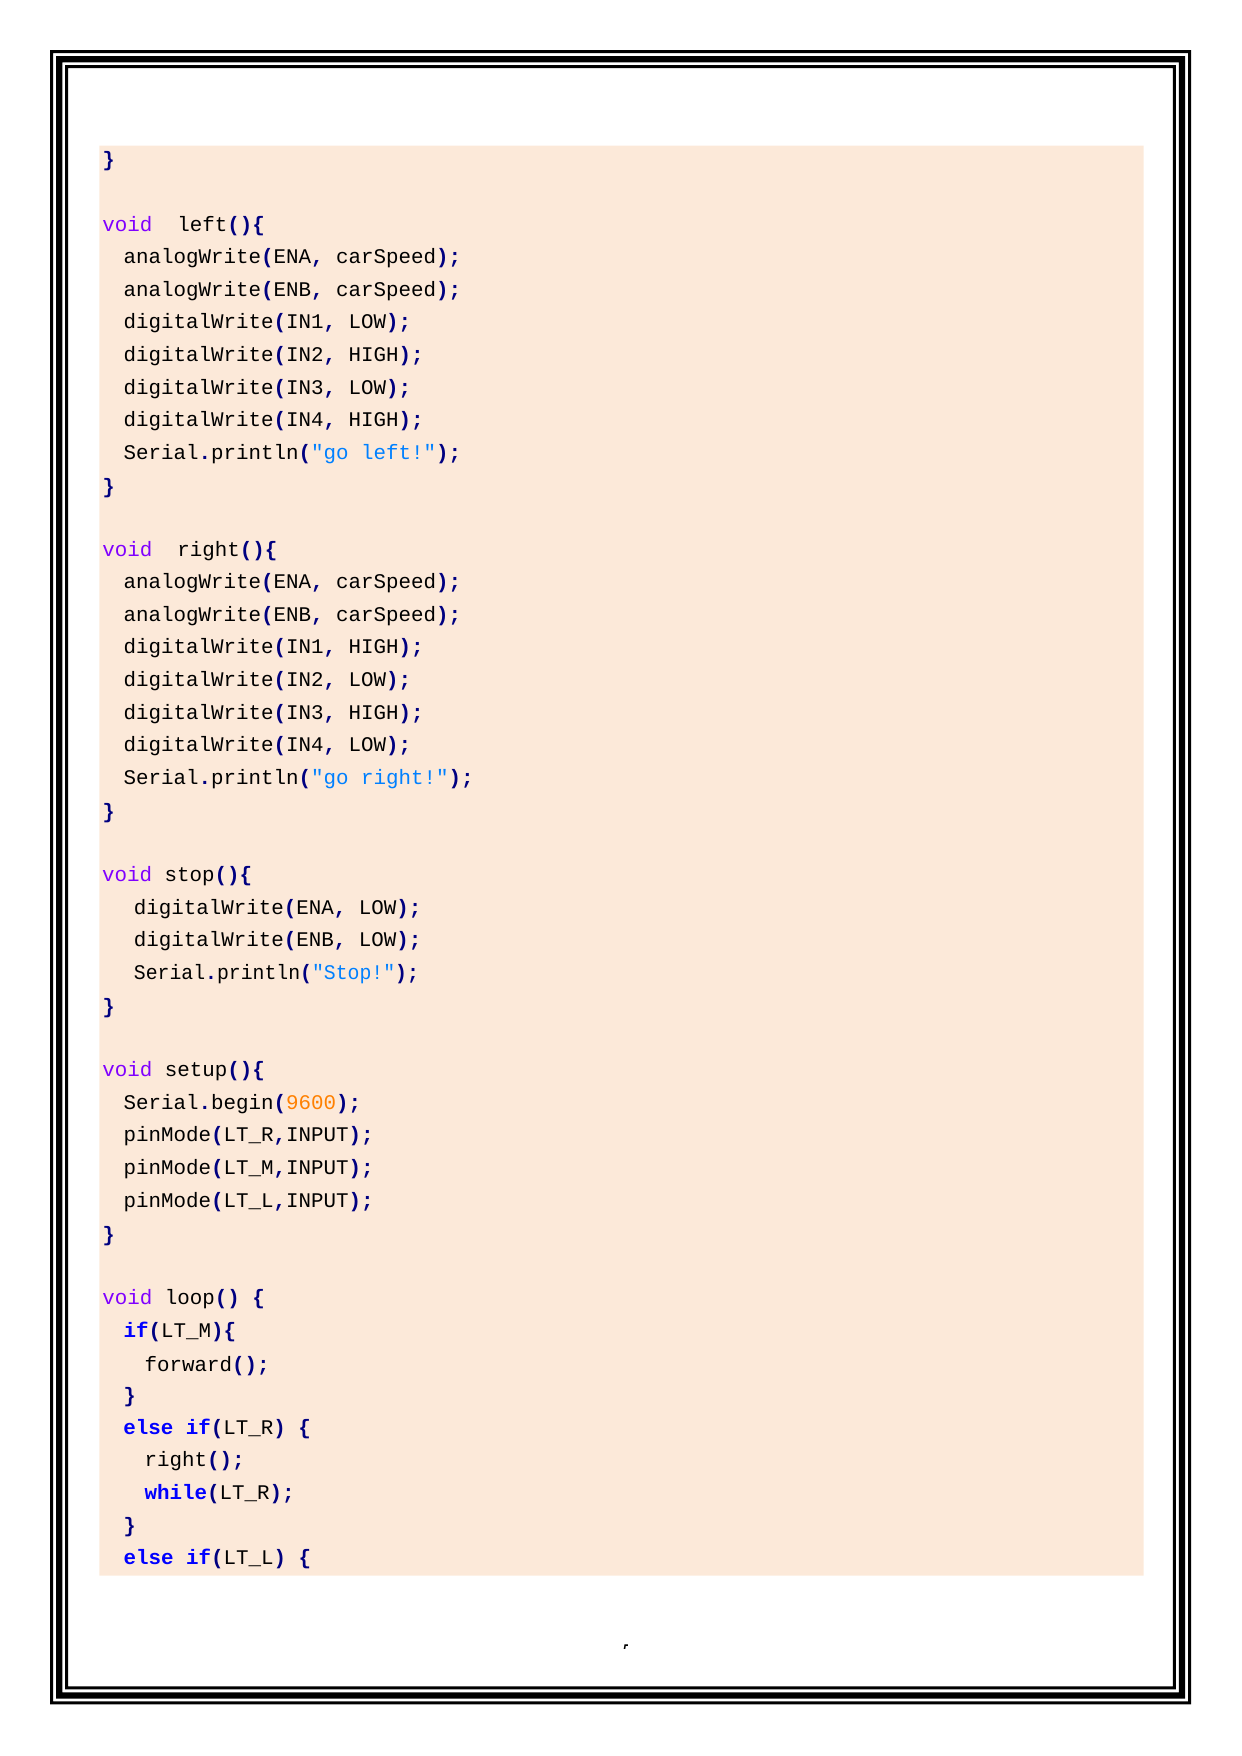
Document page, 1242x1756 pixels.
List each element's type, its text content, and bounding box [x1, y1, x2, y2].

text } [102, 801, 1225, 824]
text } [123, 1384, 1225, 1408]
text } [102, 476, 1225, 499]
text void loop() { if(LT_M){ [102, 1287, 267, 1343]
text void left(){ analogWrite(ENA, carSpeed); analogWrite(ENB, carSpeed); digitalWrite(IN1, LOW); digitalWrite(IN2, HIGH); digitalWrite(IN3, LOW); digitalWrite(IN4, HIGH); Serial.println("go left!"); [102, 214, 463, 466]
text forward(); [144, 1353, 1225, 1377]
text else if(LT_L) { [123, 1547, 1225, 1571]
text void setup(){ Serial.begin(9600); pinMode(LT_R,INPUT); pinMode(LT_M,INPUT); pinMode(LT_L,INPUT); [102, 1059, 375, 1213]
text } [102, 149, 1225, 173]
text void stop(){ digitalWrite(ENA, LOW); digitalWrite(ENB, LOW); Serial.println("Stop!"); [102, 864, 423, 986]
text } [123, 1515, 1225, 1538]
text else if(LT_R) { right(); while(LT_R); [123, 1417, 313, 1506]
text void right(){ analogWrite(ENA, carSpeed); analogWrite(ENB, carSpeed); digitalWrite(IN1, HIGH); digitalWrite(IN2, LOW); digitalWrite(IN3, HIGH); digitalWrite(IN4, LOW); Serial.println("go right!"); [102, 539, 475, 791]
text } [102, 996, 1225, 1019]
text } [102, 1224, 1225, 1247]
